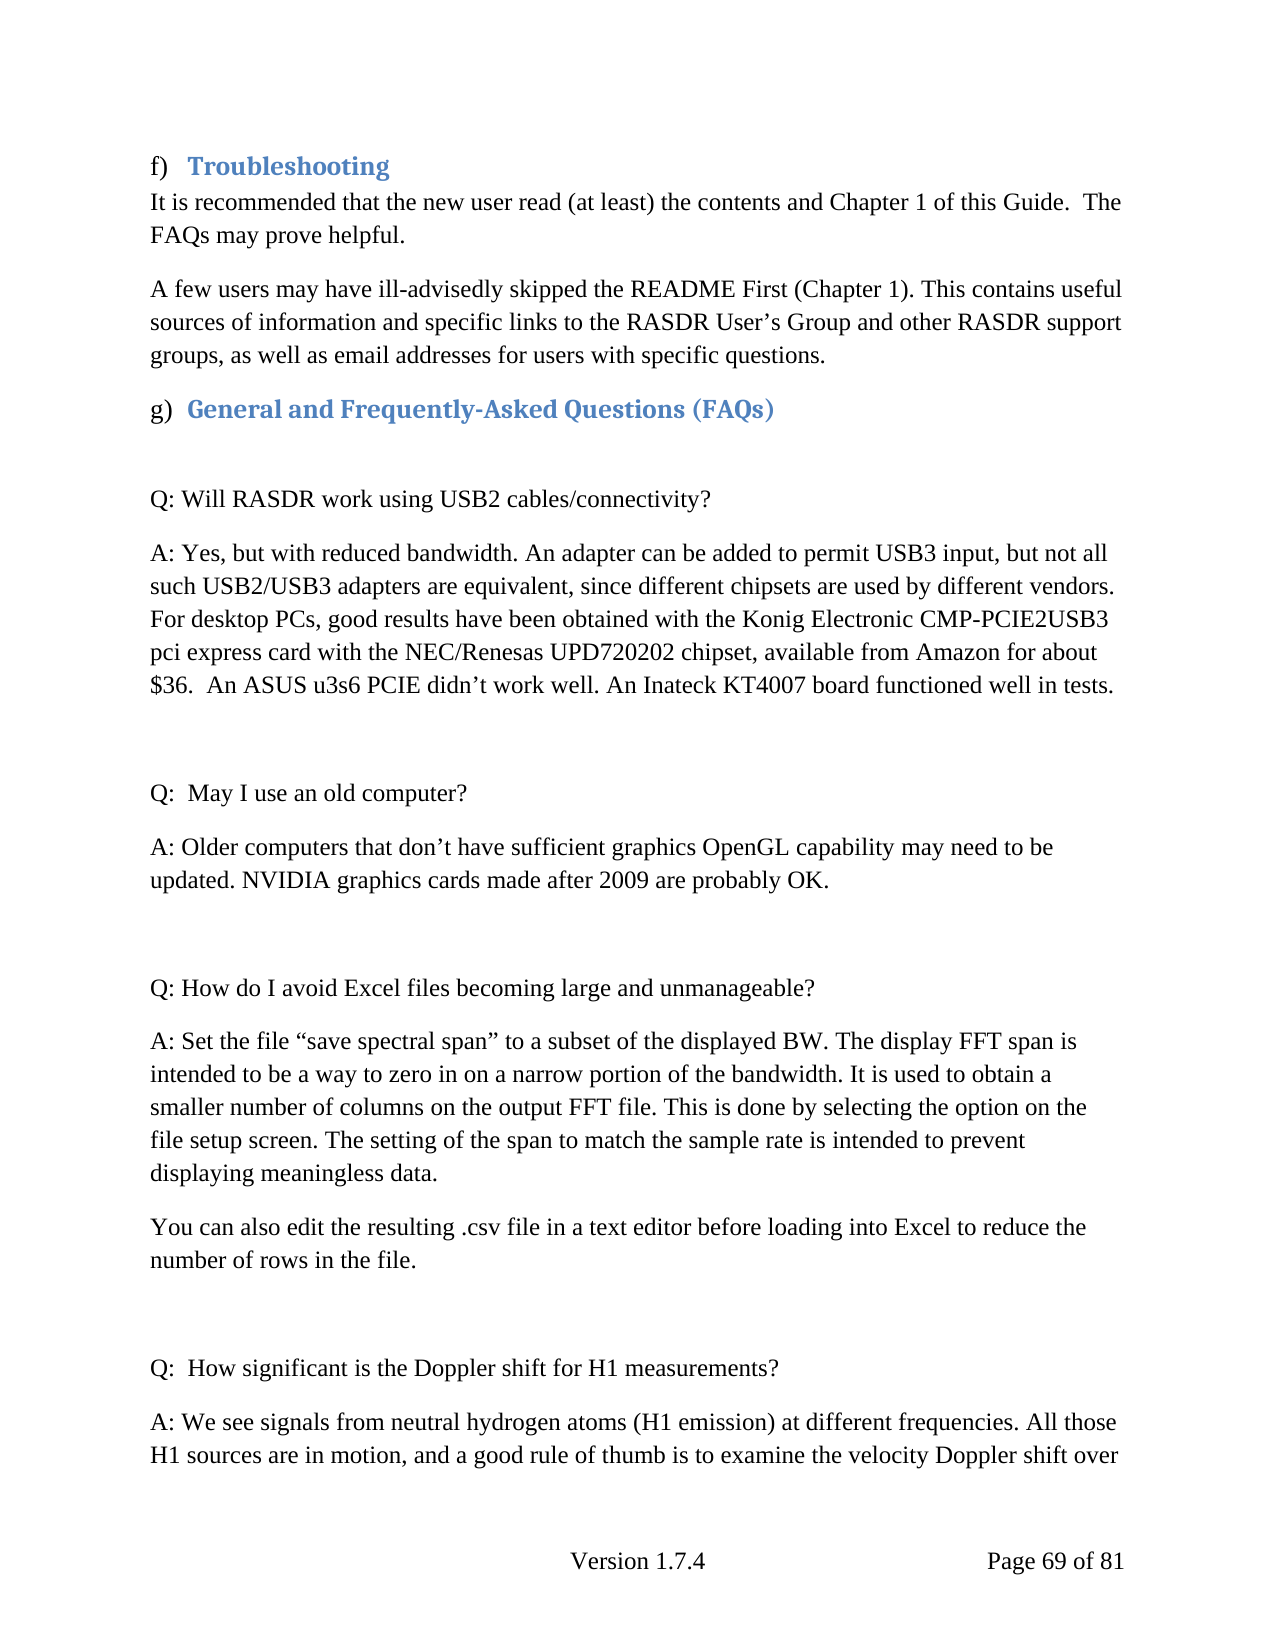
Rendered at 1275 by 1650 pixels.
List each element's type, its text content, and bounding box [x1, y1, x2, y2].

text It is recommended that the new user read (at least) the contents and Chapter 1 of this Guide. The FAQs may prove helpful. [150, 187, 1125, 249]
text A: Set the file “save spectral span” to a subset of the displayed BW. The display FFT span is intended to be a way to zero in on a narrow portion of the bandwidth. It is used to obtain a smaller number of columns on the output FFT file. This is done by selecting the option on the file setup screen. The setting of the span to match the sample rate is intended to prevent displaying meaningless data. [150, 1026, 1125, 1187]
subtitle General and Frequently-Asked Questions (FAQs) [150, 394, 1125, 426]
text Q: How do I avoid Excel files becoming large and unmanageable? [150, 973, 1125, 1001]
text Q: How significant is the Doppler shift for H1 measurements? [150, 1353, 1125, 1382]
subtitle Troubleshooting [150, 150, 1125, 182]
text Q: May I use an old computer? [150, 778, 1125, 807]
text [150, 1407, 1125, 1469]
text Q: Will RASDR work using USB2 cables/connectivity? [150, 484, 1125, 513]
text A: Yes, but with reduced bandwidth. An adapter can be added to permit USB3 input, but not all such USB2/USB3 adapters are equivalent, since different chipsets are used by different vendors. For desktop PCs, good results have been obtained with the Konig Electronic CMP-PCIE2USB3 pci express card with the NEC/Renesas UPD720202 chipset, available from Amazon for about $36. An ASUS u3s6 PCIE didn’t work well. An Inateck KT4007 board functioned well in tests. [150, 538, 1125, 699]
text A few users may have ill-advisedly skipped the README First (Chapter 1). This contains useful sources of information and specific links to the RASDR User’s Group and other RASDR support groups, as well as email addresses for users with specific questions. [150, 274, 1125, 368]
text You can also edit the resulting .csv file in a text editor before loading into Excel to reduce the number of rows in the file. [150, 1212, 1125, 1274]
text A: Older computers that don’t have sufficient graphics OpenGL capability may need to be updated. NVIDIA graphics cards made after 2009 are probably OK. [150, 832, 1125, 894]
